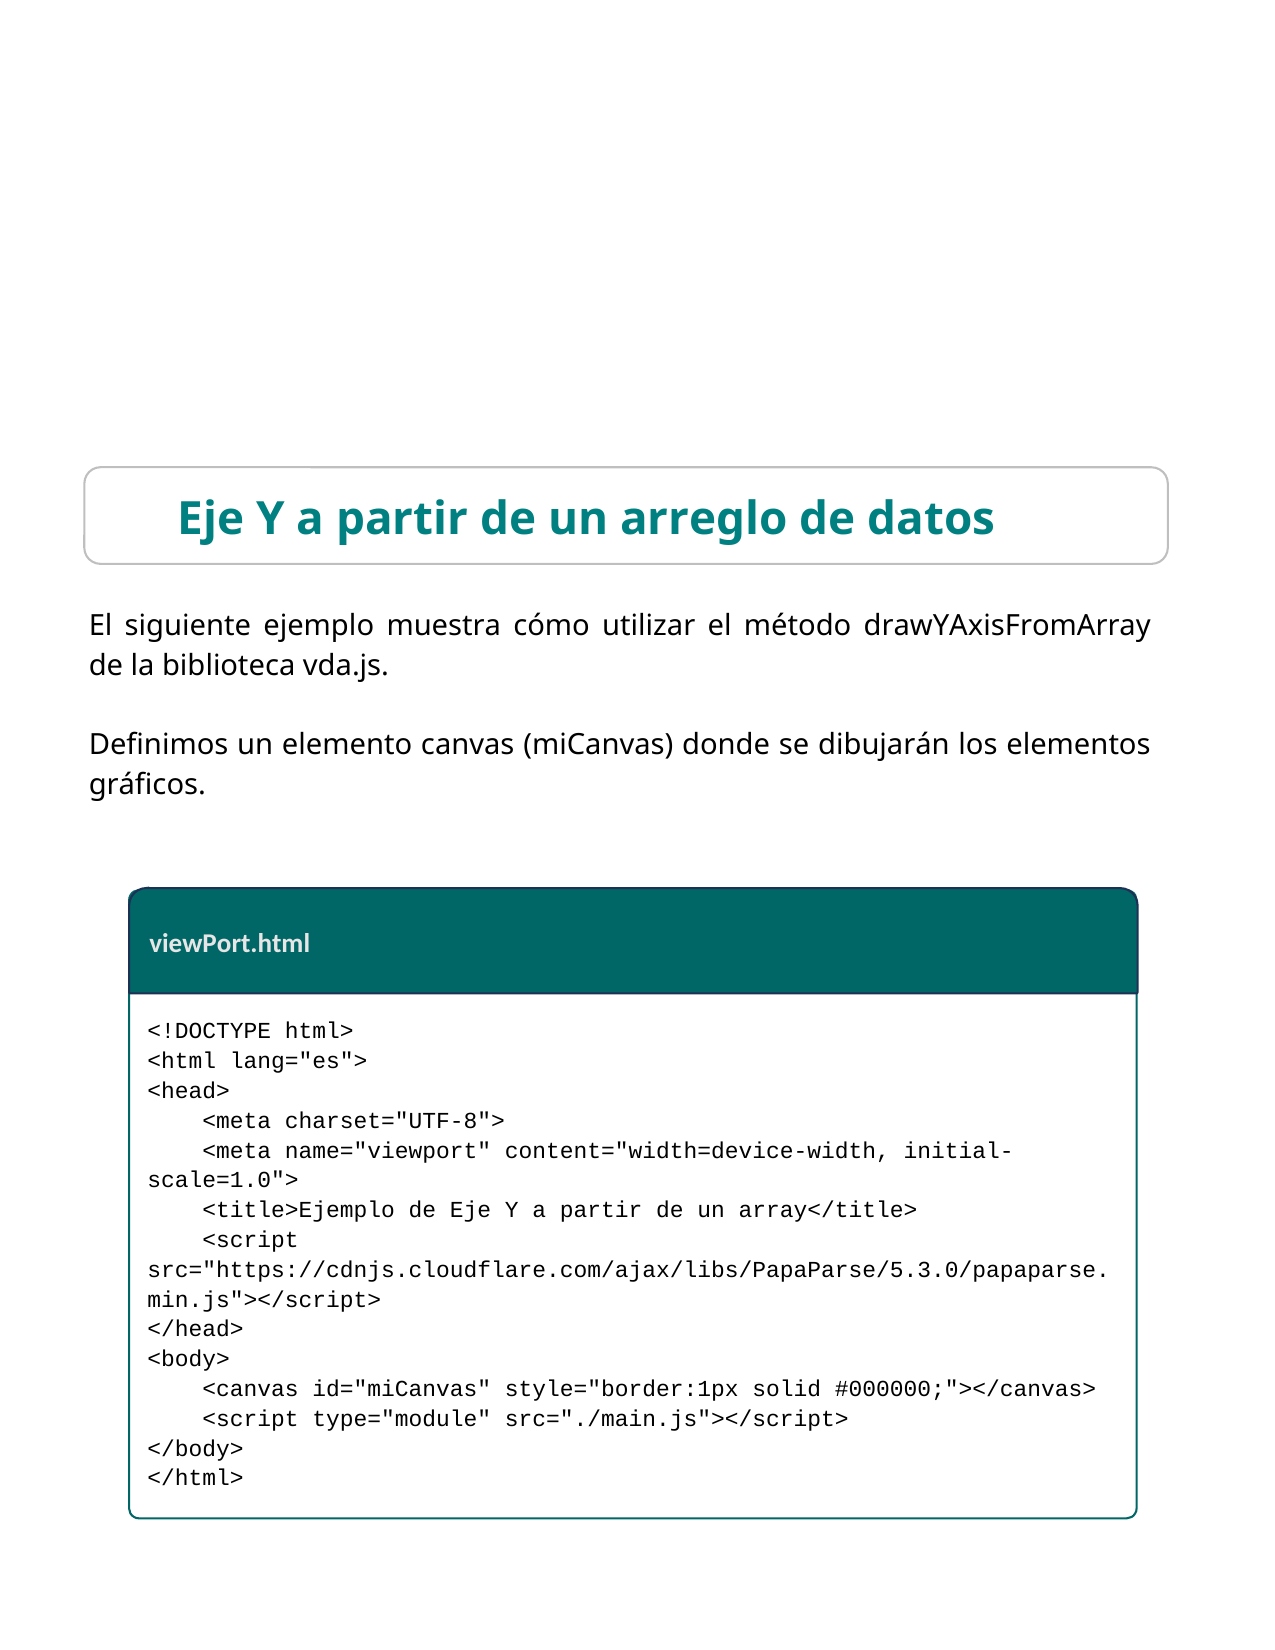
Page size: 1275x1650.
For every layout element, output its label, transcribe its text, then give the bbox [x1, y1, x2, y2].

subtitle Eje Y a partir de un arreglo de datos [177, 486, 1098, 548]
text El siguiente ejemplo muestra cómo utilizar el método drawYAxisFromArray de la biblioteca vda.js. [88, 604, 1152, 684]
text Definimos un elemento canvas (miCanvas) donde se dibujarán los elementos gráficos. [88, 723, 1152, 803]
